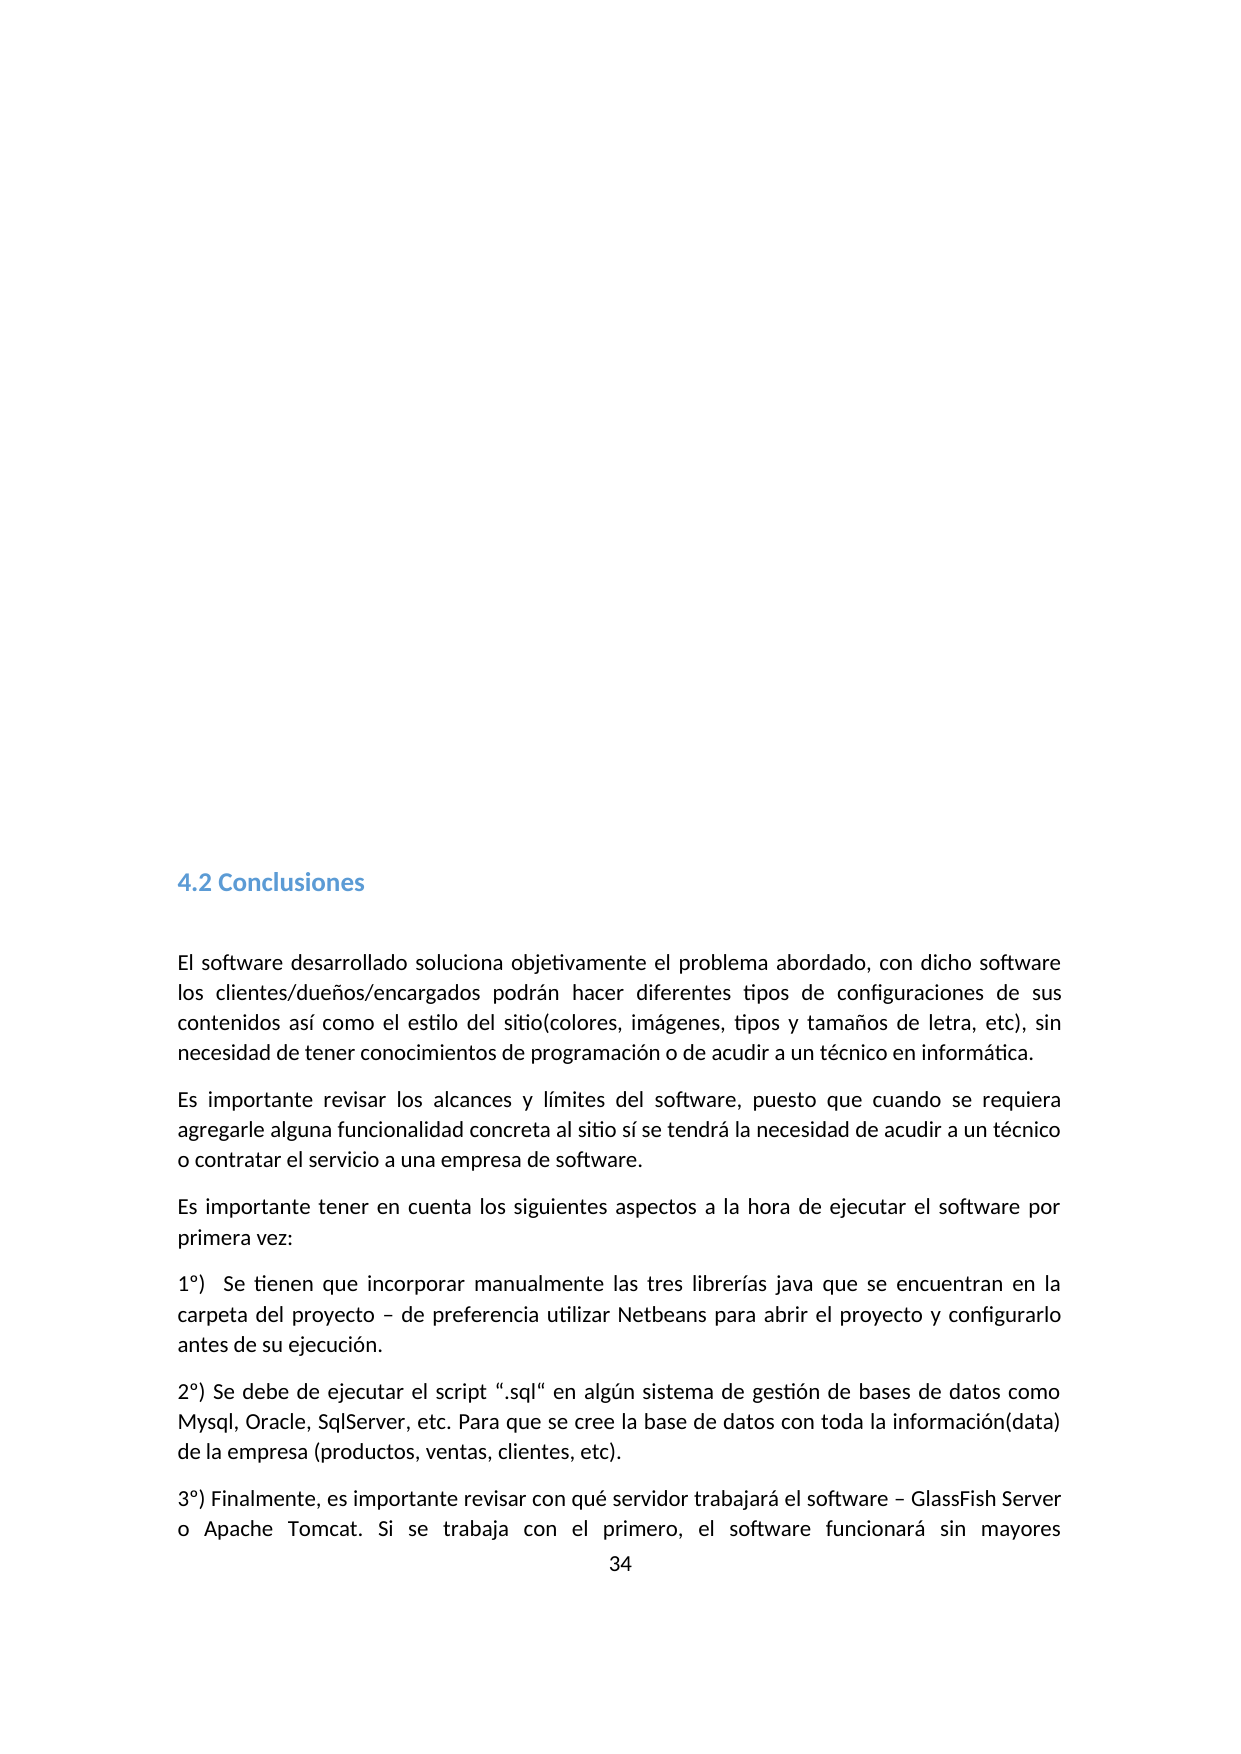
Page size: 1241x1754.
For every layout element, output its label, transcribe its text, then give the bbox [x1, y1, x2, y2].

text 2º) Se debe de ejecutar el script “.sql“ en algún sistema de gestión de bases de datos como Mysql, Oracle, SqlServer, etc. Para que se cree la base de datos con toda la información(data) de la empresa (productos, ventas, clientes, etc). [177, 1377, 1063, 1465]
text Es importante revisar los alcances y límites del software, puesto que cuando se requiera agregarle alguna funcionalidad concreta al sitio sí se tendrá la necesidad de acudir a un técnico o contratar el servicio a una empresa de software. [177, 1085, 1063, 1174]
text Es importante tener en cuenta los siguientes aspectos a la hora de ejecutar el software por primera vez: [177, 1192, 1063, 1251]
text El software desarrollado soluciona objetivamente el problema abordado, con dicho software los clientes/dueños/encargados podrán hacer diferentes tipos de configuraciones de sus contenidos así como el estilo del sitio(colores, imágenes, tipos y tamaños de letra, etc), sin necesidad de tener conocimientos de programación o de acudir a un técnico en informática. [177, 948, 1063, 1066]
subtitle 4.2 Conclusiones [177, 865, 1063, 898]
text 1º) Se tienen que incorporar manualmente las tres librerías java que se encuentran en la carpeta del proyecto – de preferencia utilizar Netbeans para abrir el proyecto y configurarlo antes de su ejecución. [177, 1269, 1063, 1358]
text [177, 1484, 1063, 1542]
